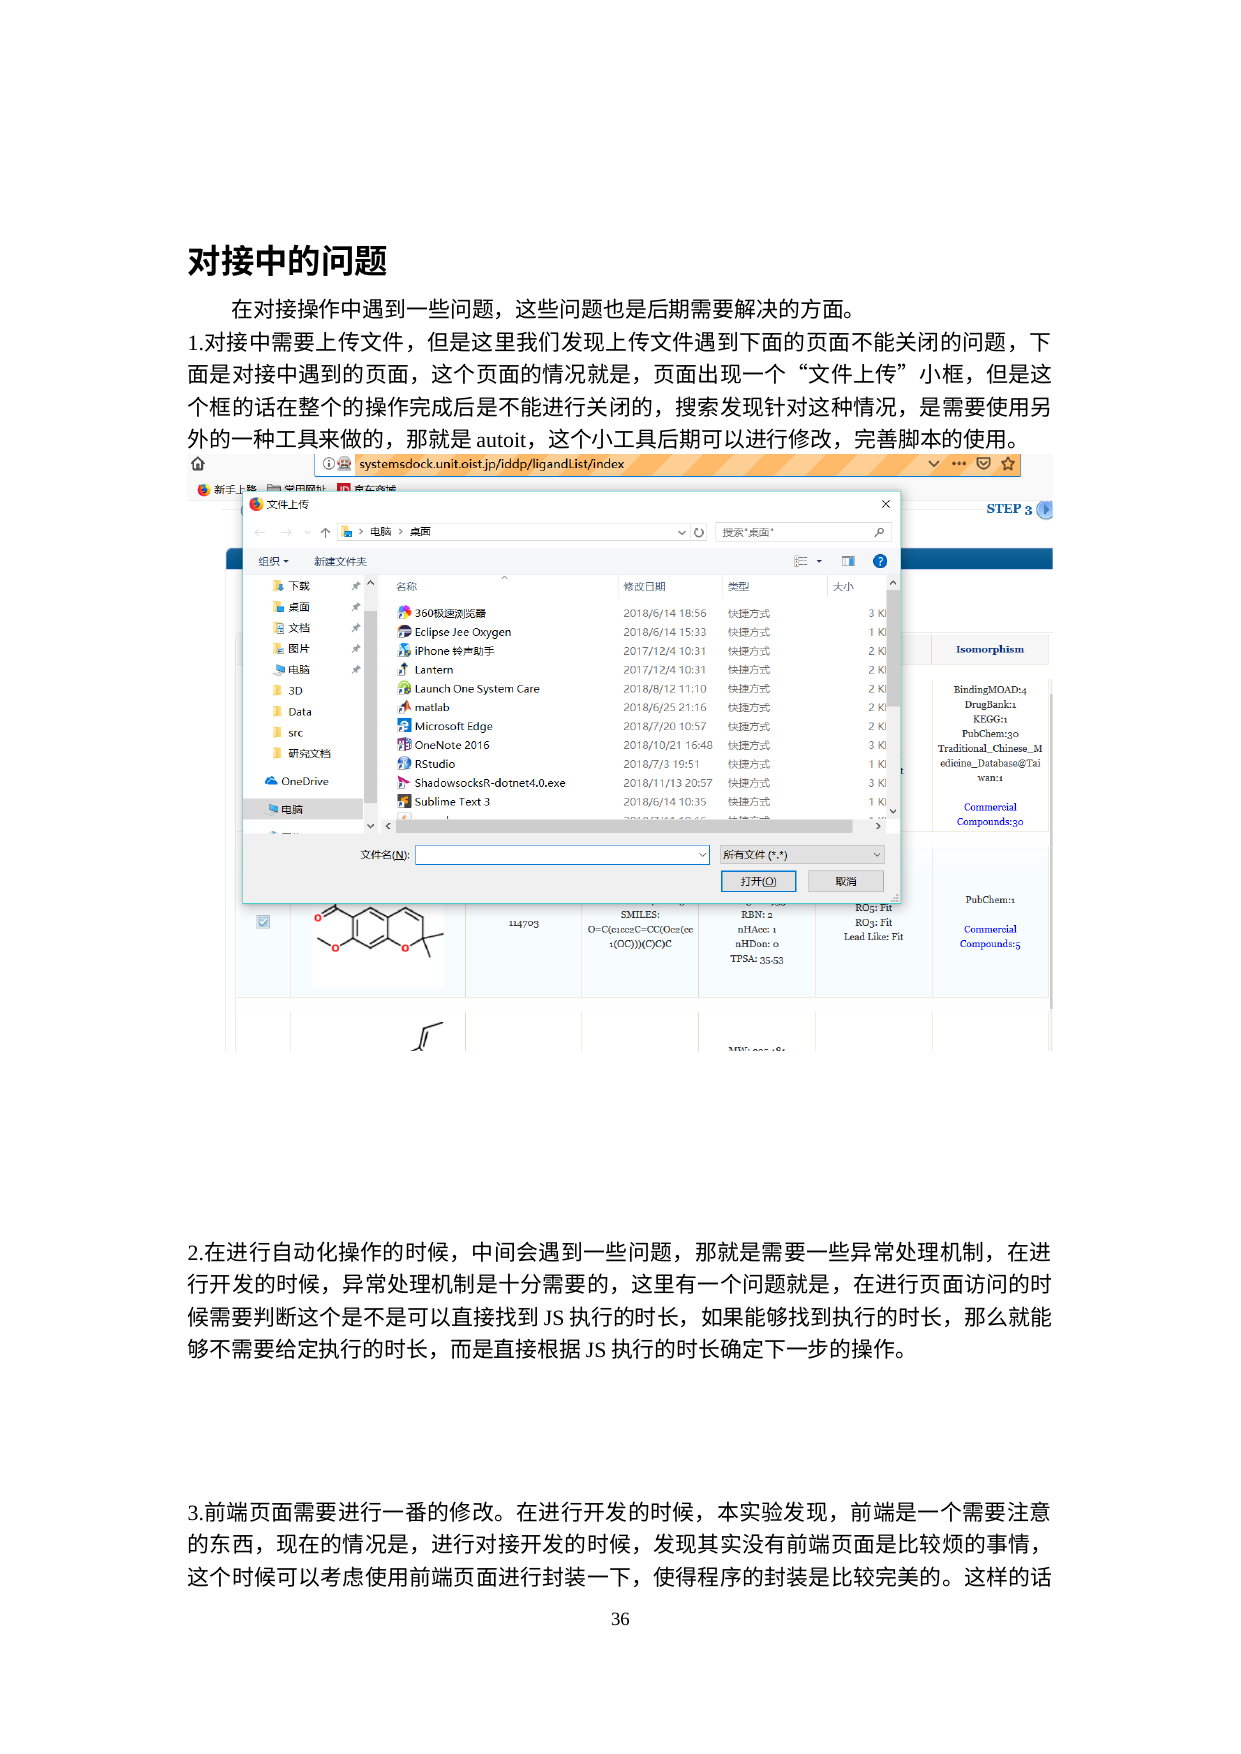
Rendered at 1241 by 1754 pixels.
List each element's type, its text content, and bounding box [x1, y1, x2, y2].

text 2.在进行自动化操作的时候，中间会遇到一些问题，那就是需要一些异常处理机制，在进行开发的时候，异常处理机制是十分需要的，这里有一个问题就是，在进行页面访问的时候需要判断这个是不是可以直接找到JS执行的时长，如果能够找到执行的时长，那么就能够不需要给定执行的时长，而是直接根据JS执行的时长确定下一步的操作。 [187, 1234, 1053, 1364]
subtitle 对接中的问题 [187, 227, 1053, 292]
picture [187, 454, 1053, 1051]
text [187, 1494, 1053, 1592]
text 1.对接中需要上传文件，但是这里我们发现上传文件遇到下面的页面不能关闭的问题，下面是对接中遇到的页面，这个页面的情况就是，页面出现一个“文件上传”小框，但是这个框的话在整个的操作完成后是不能进行关闭的，搜索发现针对这种情况，是需要使用另外的一种工具来做的，那就是autoit，这个小工具后期可以进行修改，完善脚本的使用。 [187, 324, 1053, 454]
text 在对接操作中遇到一些问题，这些问题也是后期需要解决的方面。 [187, 292, 1053, 324]
